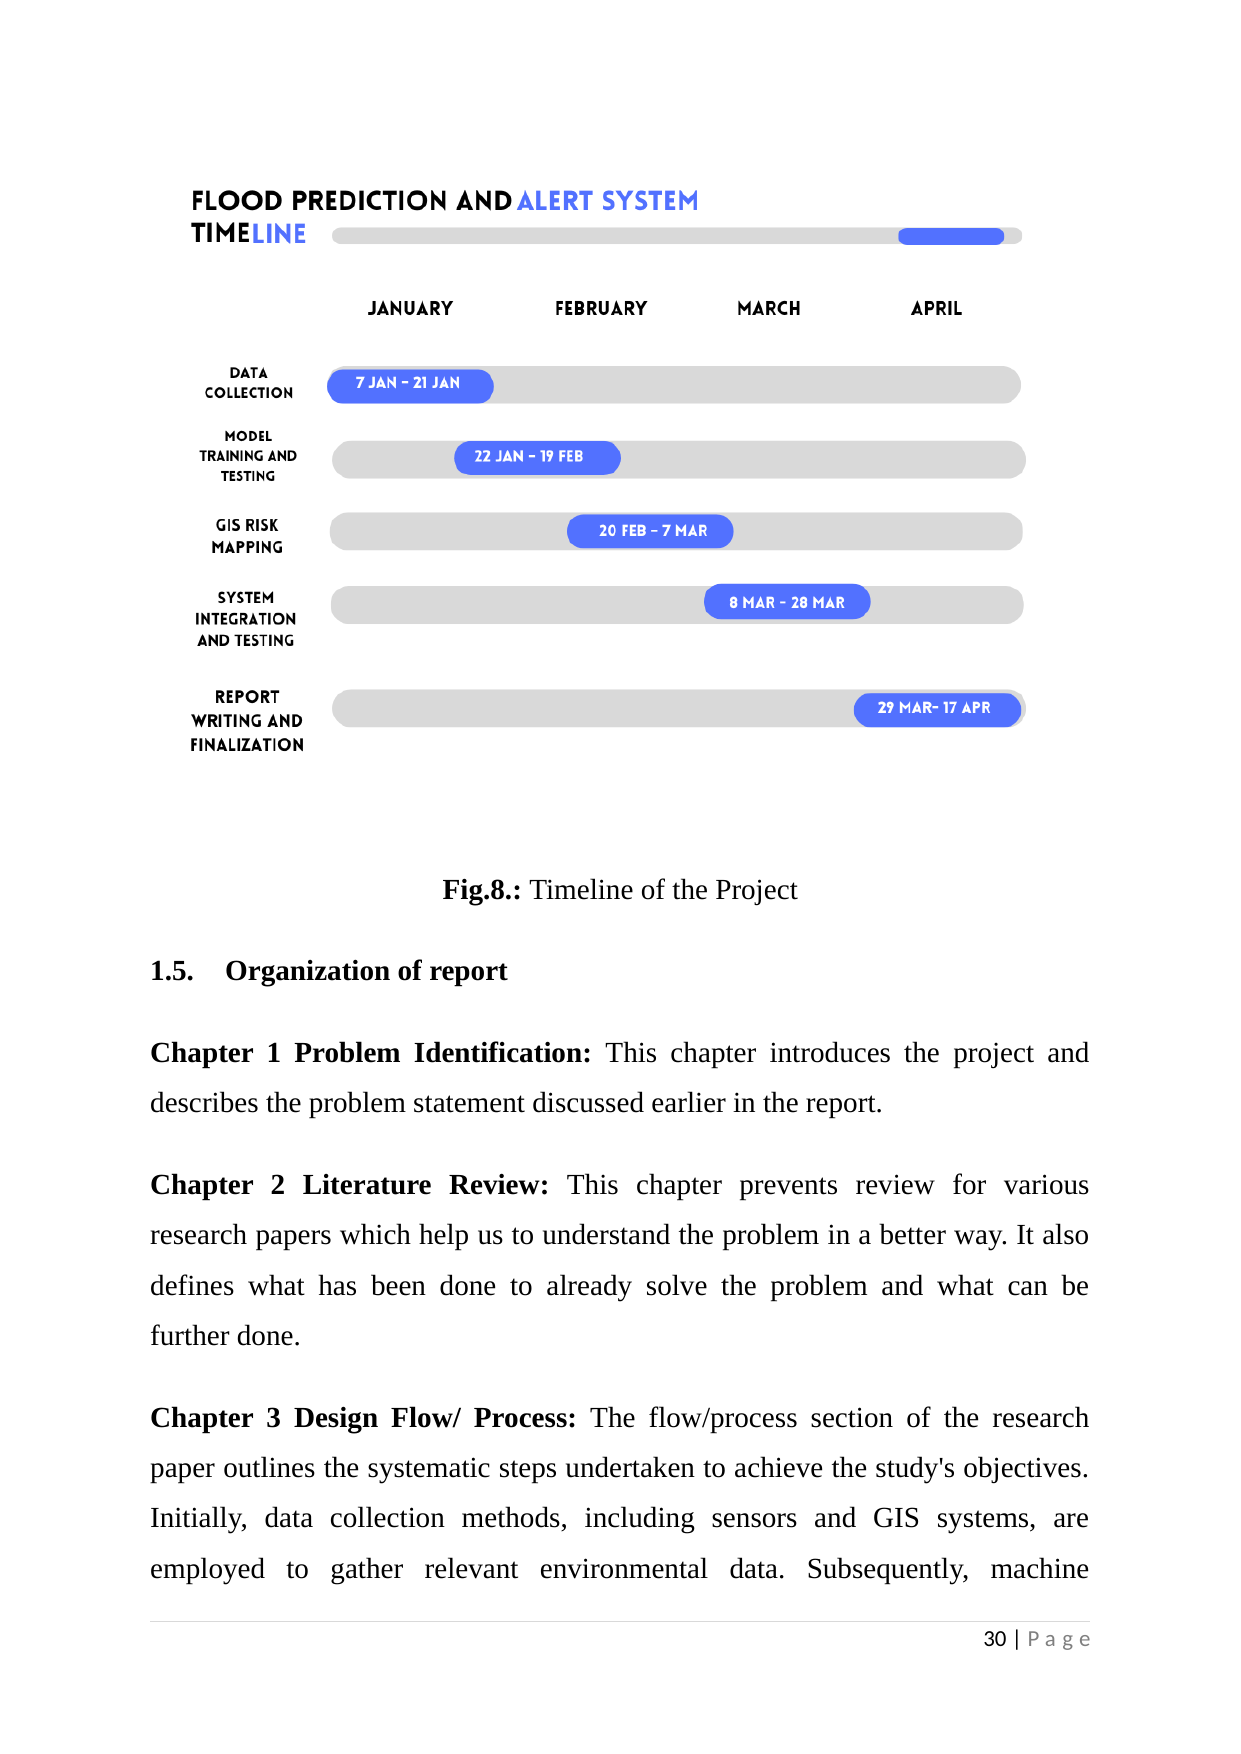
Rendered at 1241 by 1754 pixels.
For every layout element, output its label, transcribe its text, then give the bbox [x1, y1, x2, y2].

text Chapter 2 Literature Review: This chapter prevents review for various research papers which help us to understand the problem in a better way. It also defines what has been done to already solve the problem and what can be further done. [150, 1167, 1090, 1352]
list Organization of report [150, 953, 1090, 987]
text Chapter 1 Problem Identification: This chapter introduces the project and describes the problem statement discussed earlier in the report. [150, 1035, 1090, 1119]
picture [150, 150, 1091, 856]
text Fig.8.: Timeline of the Project [150, 856, 1090, 905]
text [150, 1400, 1090, 1584]
